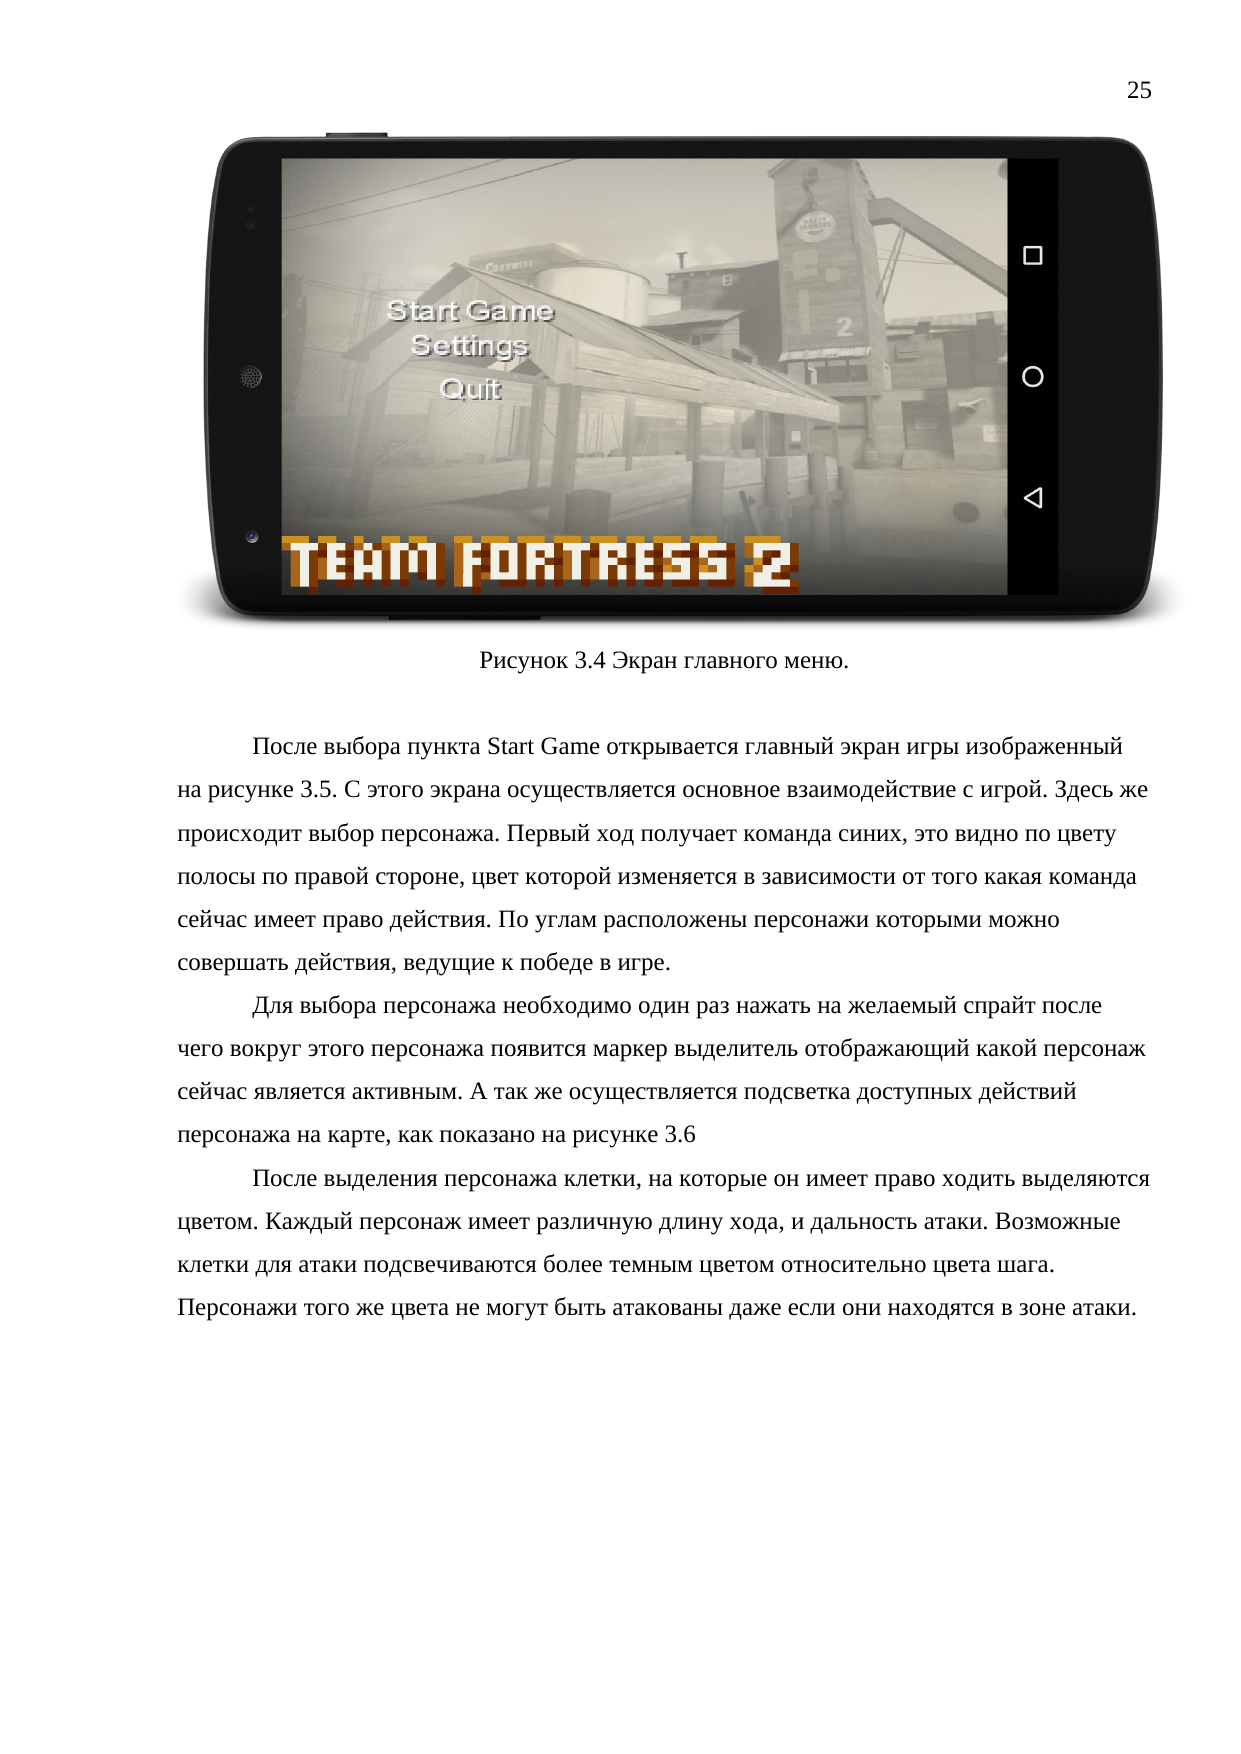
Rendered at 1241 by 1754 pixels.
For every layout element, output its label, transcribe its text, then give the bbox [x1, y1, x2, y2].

text После выбора пункта Start Game открывается главный экран игры изображенный на рисунке 3.5. С этого экрана осуществляется основное взаимодействие с игрой. Здесь же происходит выбор персонажа. Первый ход получает команда синих, это видно по цвету полосы по правой стороне, цвет которой изменяется в зависимости от того какая команда сейчас имеет право действия. По углам расположены персонажи которыми можно совершать действия, ведущие к победе в игре. [177, 731, 1152, 976]
text Рисунок 3.4 Экран главного меню. [177, 645, 1152, 674]
text Для выбора персонажа необходимо один раз нажать на желаемый спрайт после чего вокруг этого персонажа появится маркер выделитель отображающий какой персонаж сейчас является активным. А так же осуществляется подсветка доступных действий персонажа на карте, как показано на рисунке 3.6 [177, 990, 1152, 1148]
text После выделения персонажа клетки, на которые он имеет право ходить выделяются цветом. Каждый персонаж имеет различную длину хода, и дальность атаки. Возможные клетки для атаки подсвечиваются более темным цветом относительно цвета шага. Персонажи того же цвета не могут быть атакованы даже если они находятся в зоне атаки. [177, 1163, 1152, 1321]
picture [176, 132, 1186, 631]
